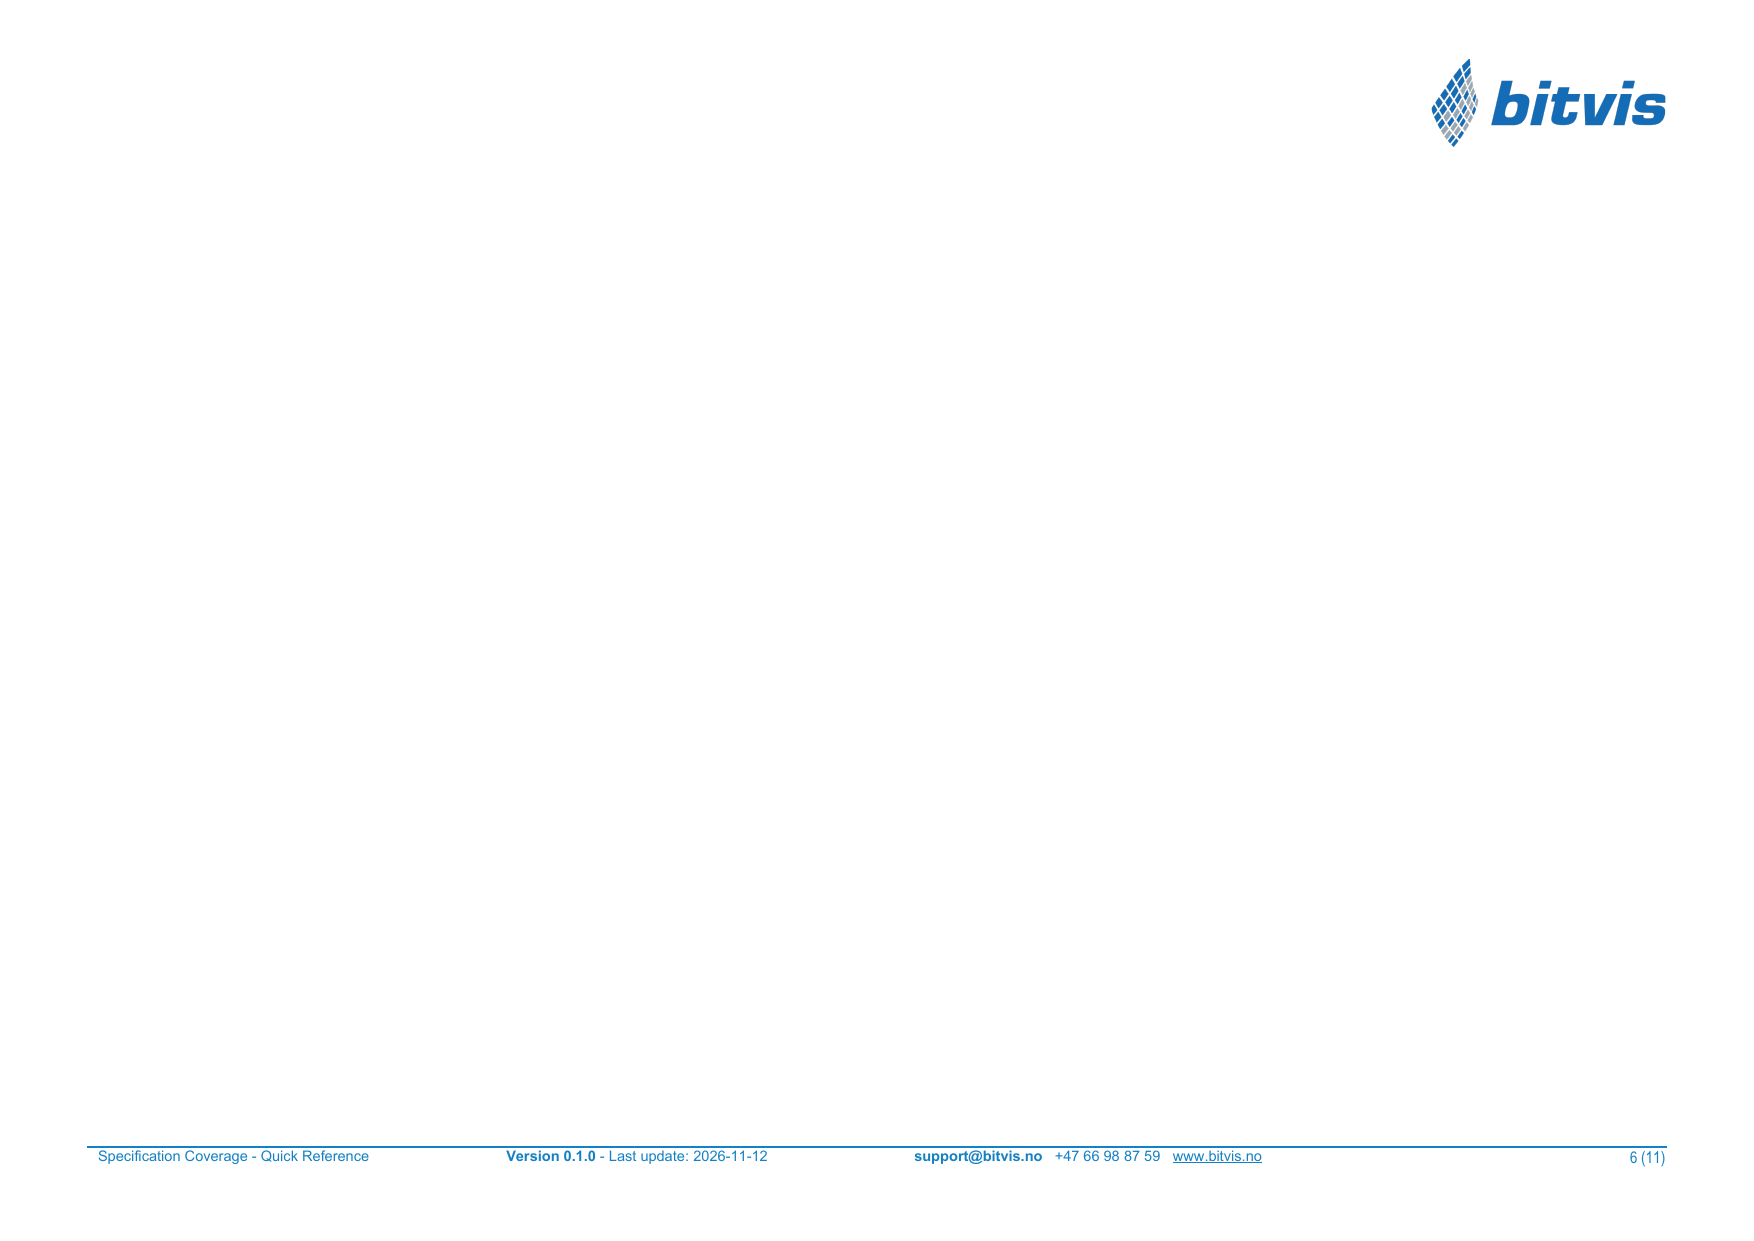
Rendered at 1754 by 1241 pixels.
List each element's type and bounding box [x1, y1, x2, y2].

picture [1431, 59, 1666, 147]
